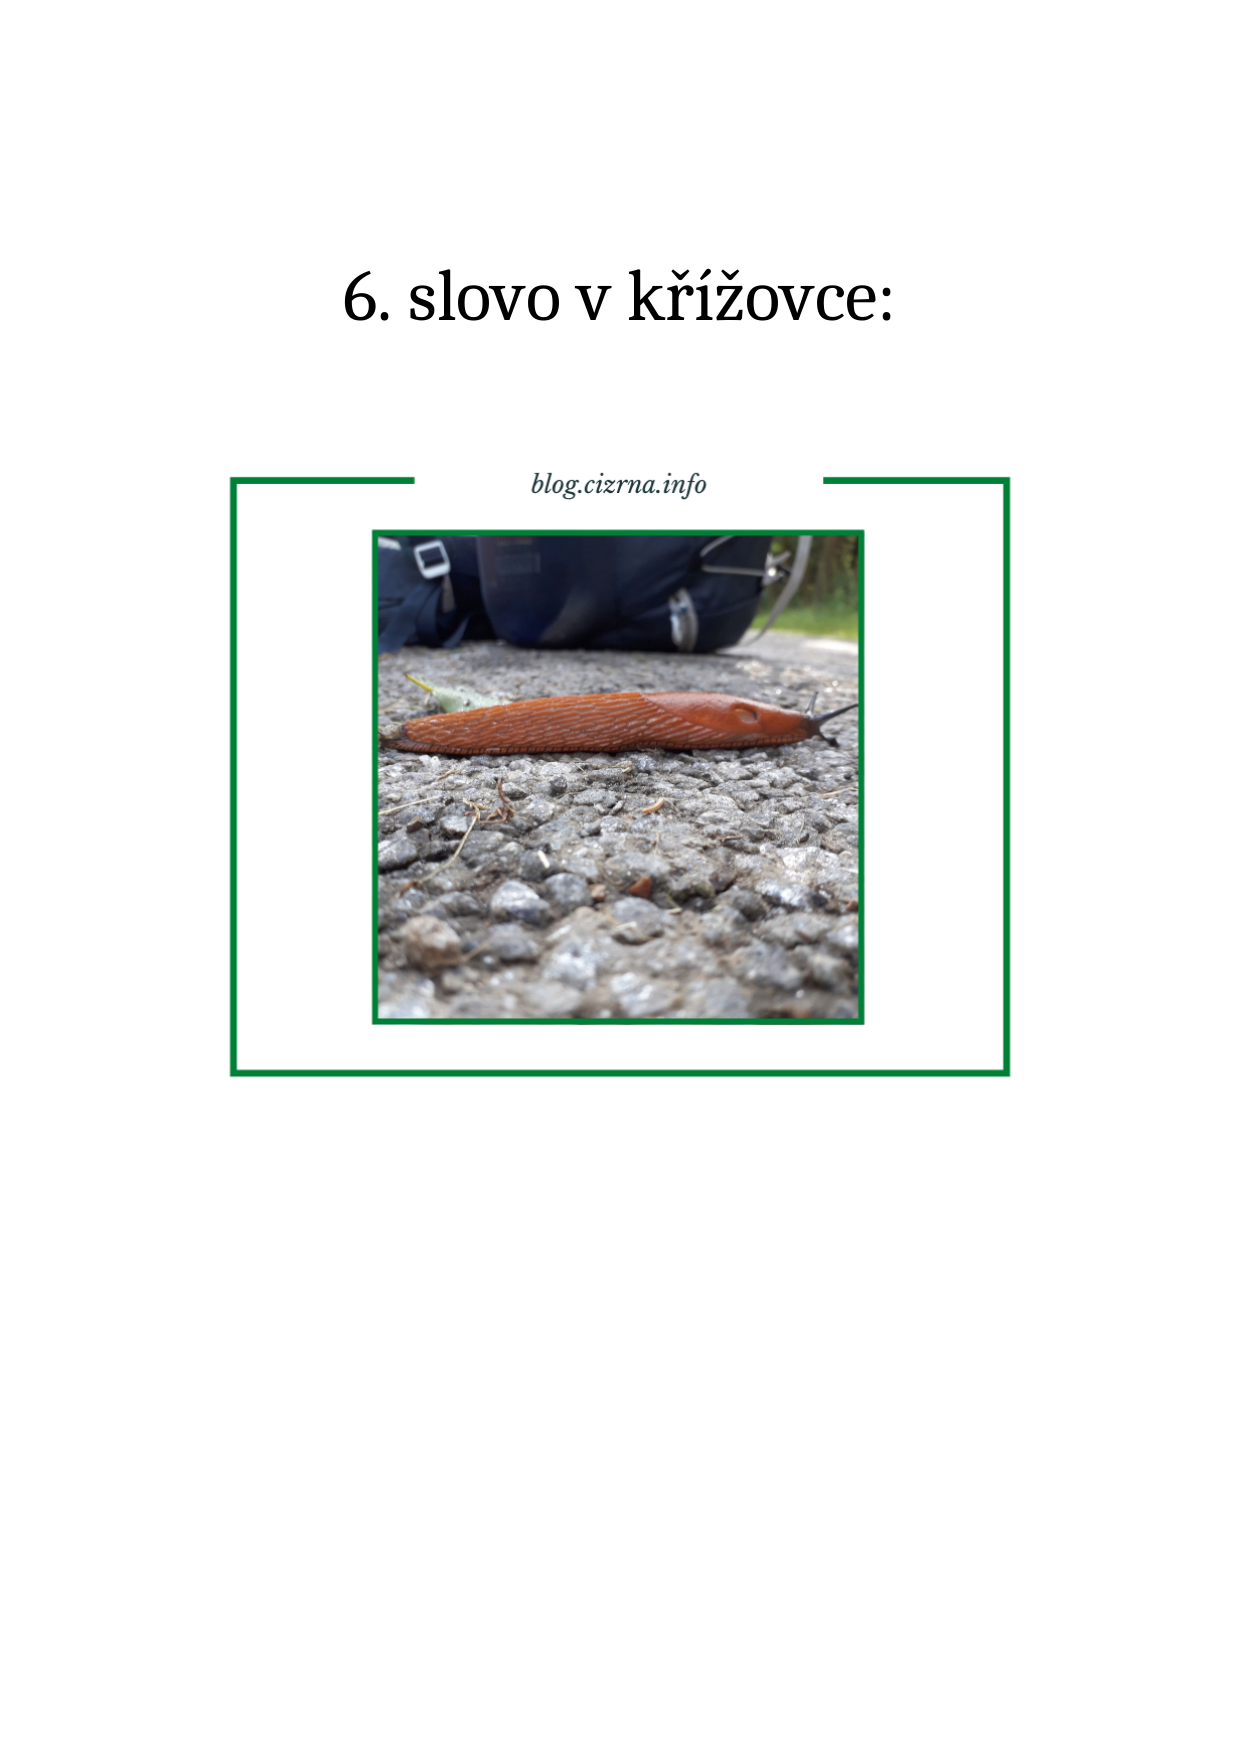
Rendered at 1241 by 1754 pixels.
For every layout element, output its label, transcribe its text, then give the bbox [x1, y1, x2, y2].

picture [147, 362, 1093, 1155]
text 6. slovo v křížovce: [148, 255, 1093, 339]
